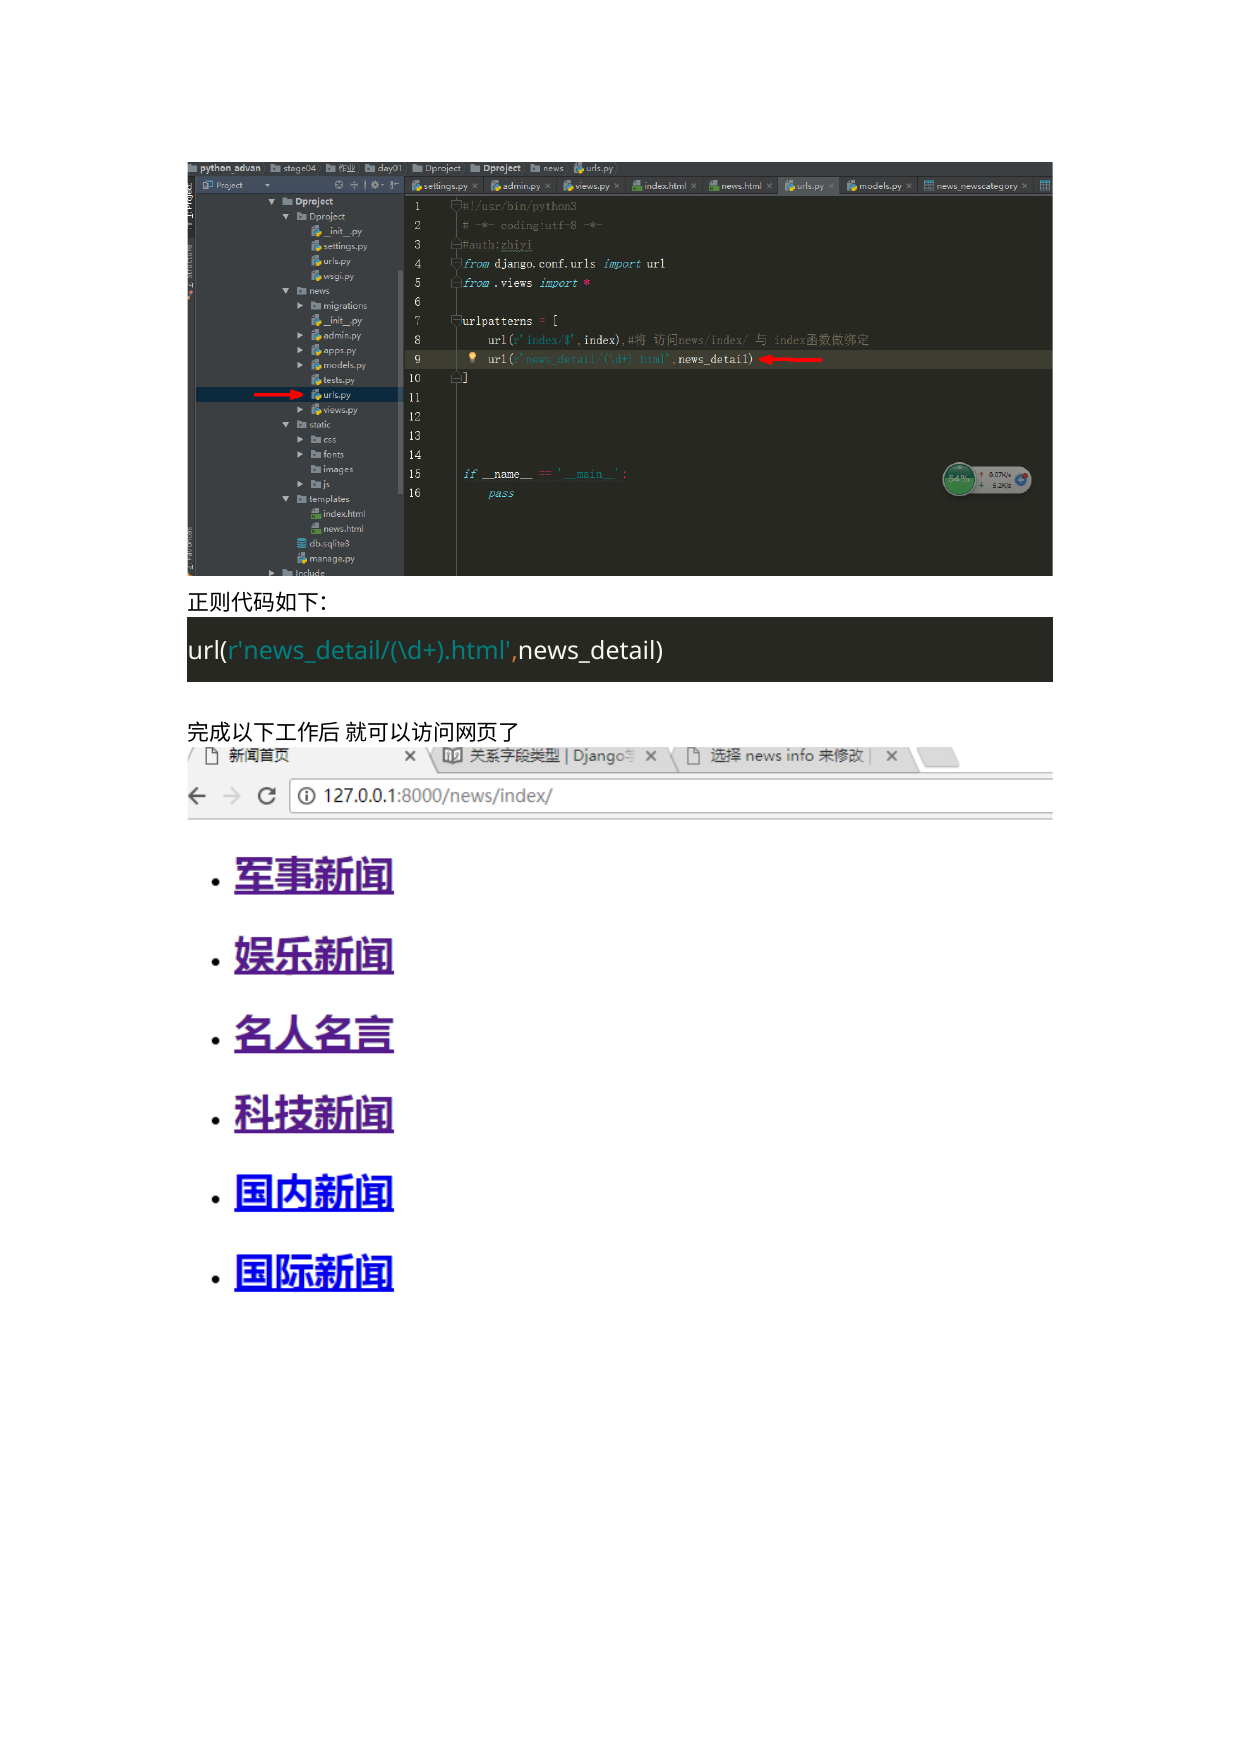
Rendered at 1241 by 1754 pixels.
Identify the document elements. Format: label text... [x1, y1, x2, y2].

picture [187, 162, 1053, 576]
text 完成以下工作后 就可以访问网页了 [187, 714, 1053, 747]
picture [187, 747, 1053, 1327]
text url(r'news_detail/(\d+).html',news_detail) [187, 617, 1053, 682]
text 正则代码如下： [187, 584, 1053, 617]
